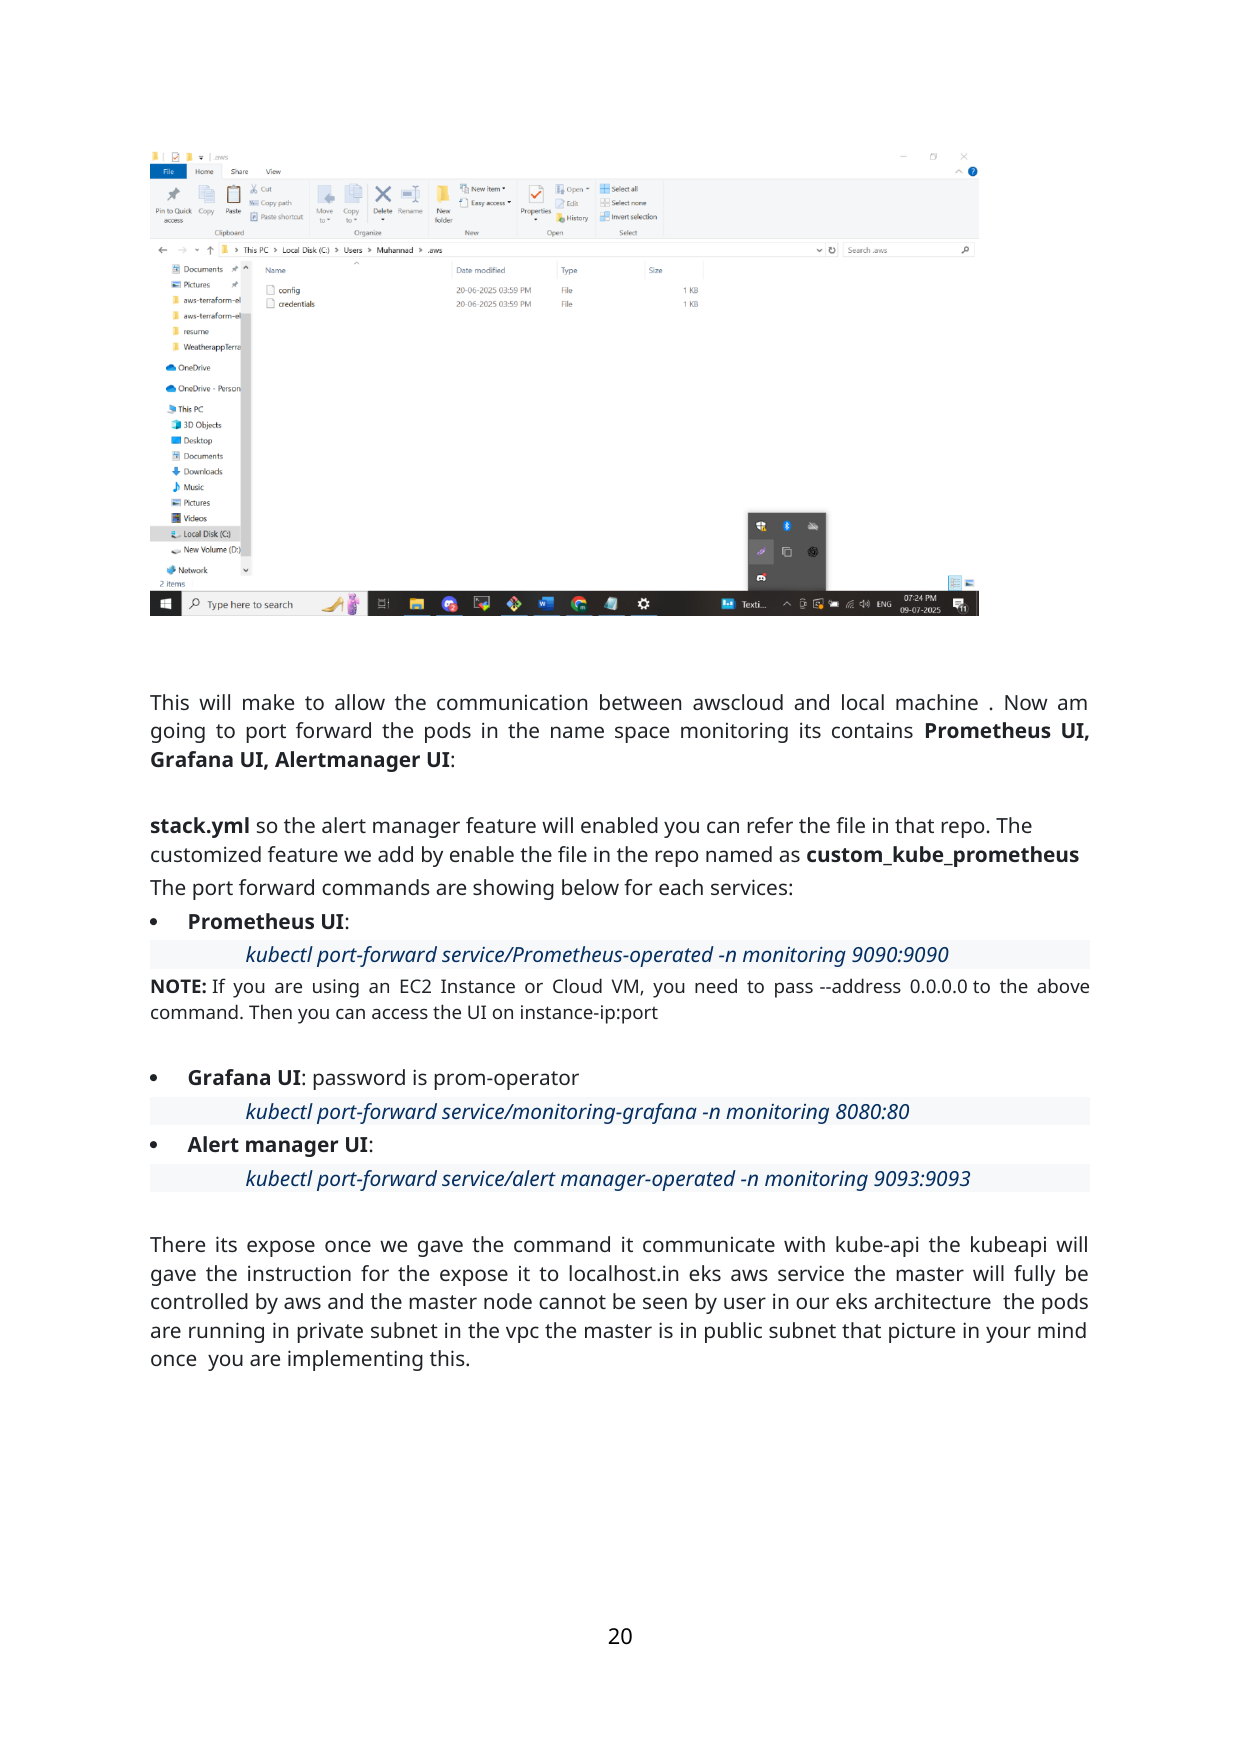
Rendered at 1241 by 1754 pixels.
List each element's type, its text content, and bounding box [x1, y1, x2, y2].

text kubectl port-forward service/Prometheus-operated -n monitoring 9090:9090 [150, 940, 1090, 969]
list Grafana UI: password is prom-operator [150, 1063, 1090, 1092]
text This will make to allow the communication between awscloud and local machine . Now am going to port forward the pods in the name space monitoring its contains Prometheus UI, Grafana UI, Alertmanager UI: [150, 688, 1090, 773]
text kubectl port-forward service/alert manager-operated -n monitoring 9093:9093 [150, 1164, 1090, 1192]
list Prometheus UI: [150, 907, 1090, 935]
text kubectl port-forward service/monitoring-grafana -n monitoring 8080:80 [150, 1097, 1090, 1125]
text The port forward commands are showing below for each services: [150, 873, 1090, 902]
text stack.yml so the alert manager feature will enabled you can refer the file in that repo. The customized feature we add by enable the file in the repo named as custom_kube_prometheus [150, 812, 1090, 868]
text There its expose once we gave the command it communicate with kube-api the kubeapi will gave the instruction for the expose it to localhost.in eks aws service the master will fully be controlled by aws and the master node cannot be seen by user in our eks architecture the pods are running in private subnet in the vpc the master is in public subnet that picture in your mind once you are implementing this. [150, 1231, 1090, 1373]
text NOTE: If you are using an EC2 Instance or Cloud VM, you need to pass --address 0.0.0.0 to the above command. Then you can access the UI on instance-ip:port [150, 974, 1090, 1025]
picture [150, 150, 979, 616]
list Alert manager UI: [150, 1130, 1090, 1159]
